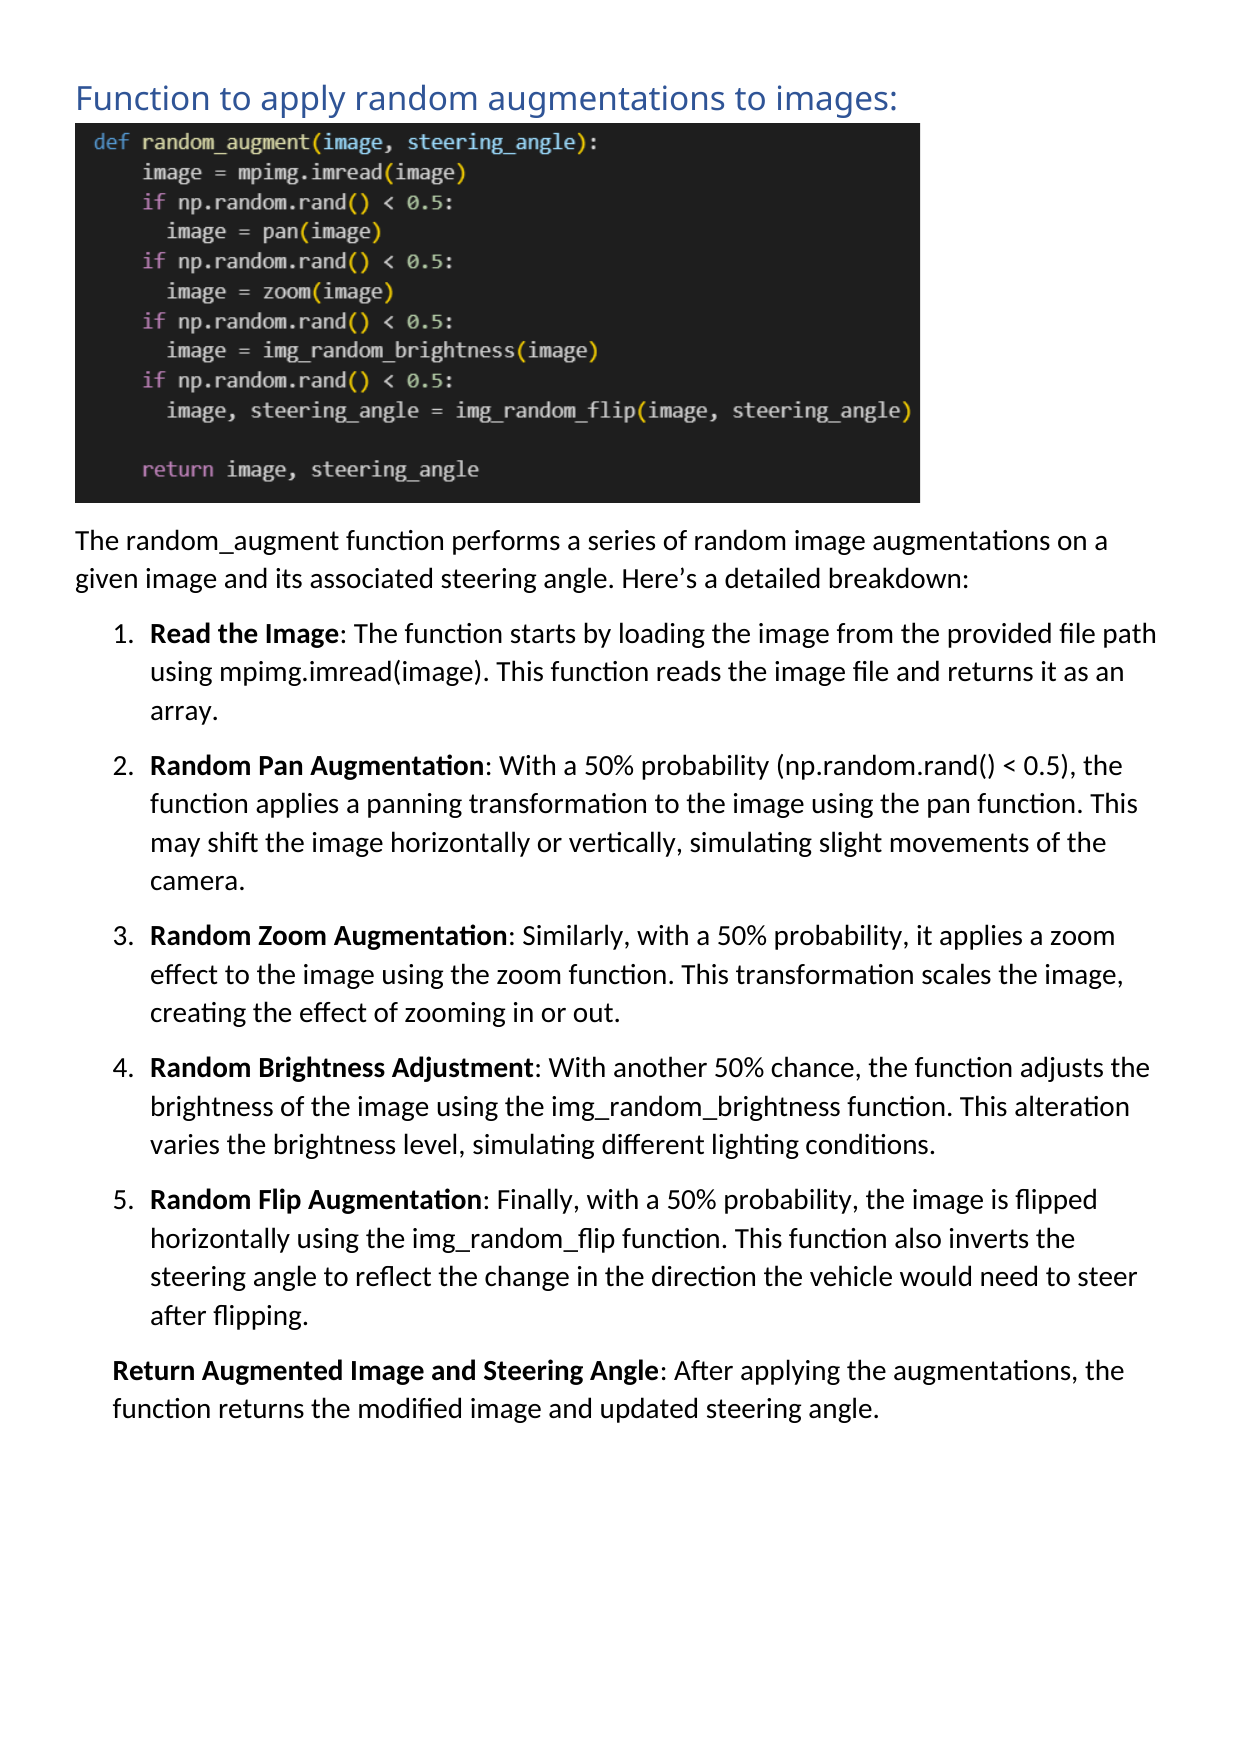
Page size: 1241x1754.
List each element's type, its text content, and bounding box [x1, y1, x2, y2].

list Random Zoom Augmentation: Similarly, with a 50% probability, it applies a zoom effect to the image using the zoom function. This transformation scales the image, creating the effect of zooming in or out. [112, 917, 1165, 1030]
list Random Flip Augmentation: Finally, with a 50% probability, the image is flipped horizontally using the img_random_flip function. This function also inverts the steering angle to reflect the change in the direction the vehicle would need to steer after flipping. [112, 1181, 1165, 1332]
list Random Brightness Adjustment: With another 50% chance, the function adjusts the brightness of the image using the img_random_brightness function. This alteration varies the brightness level, simulating different lighting conditions. [112, 1049, 1165, 1162]
subtitle Function to apply random augmentations to images: [75, 75, 1165, 120]
list Read the Image: The function starts by loading the image from the provided file path using mpimg.imread(image). This function reads the image file and returns it as an array. [112, 615, 1165, 728]
text The random_augment function performs a series of random image augmentations on a given image and its associated steering angle. Here’s a detailed breakdown: [75, 522, 1165, 596]
picture [75, 123, 921, 503]
list Random Pan Augmentation: With a 50% probability (np.random.rand() < 0.5), the function applies a panning transformation to the image using the pan function. This may shift the image horizontally or vertically, simulating slight movements of the camera. [112, 747, 1165, 898]
text Return Augmented Image and Steering Angle: After applying the augmentations, the function returns the modified image and updated steering angle. [112, 1352, 1165, 1426]
